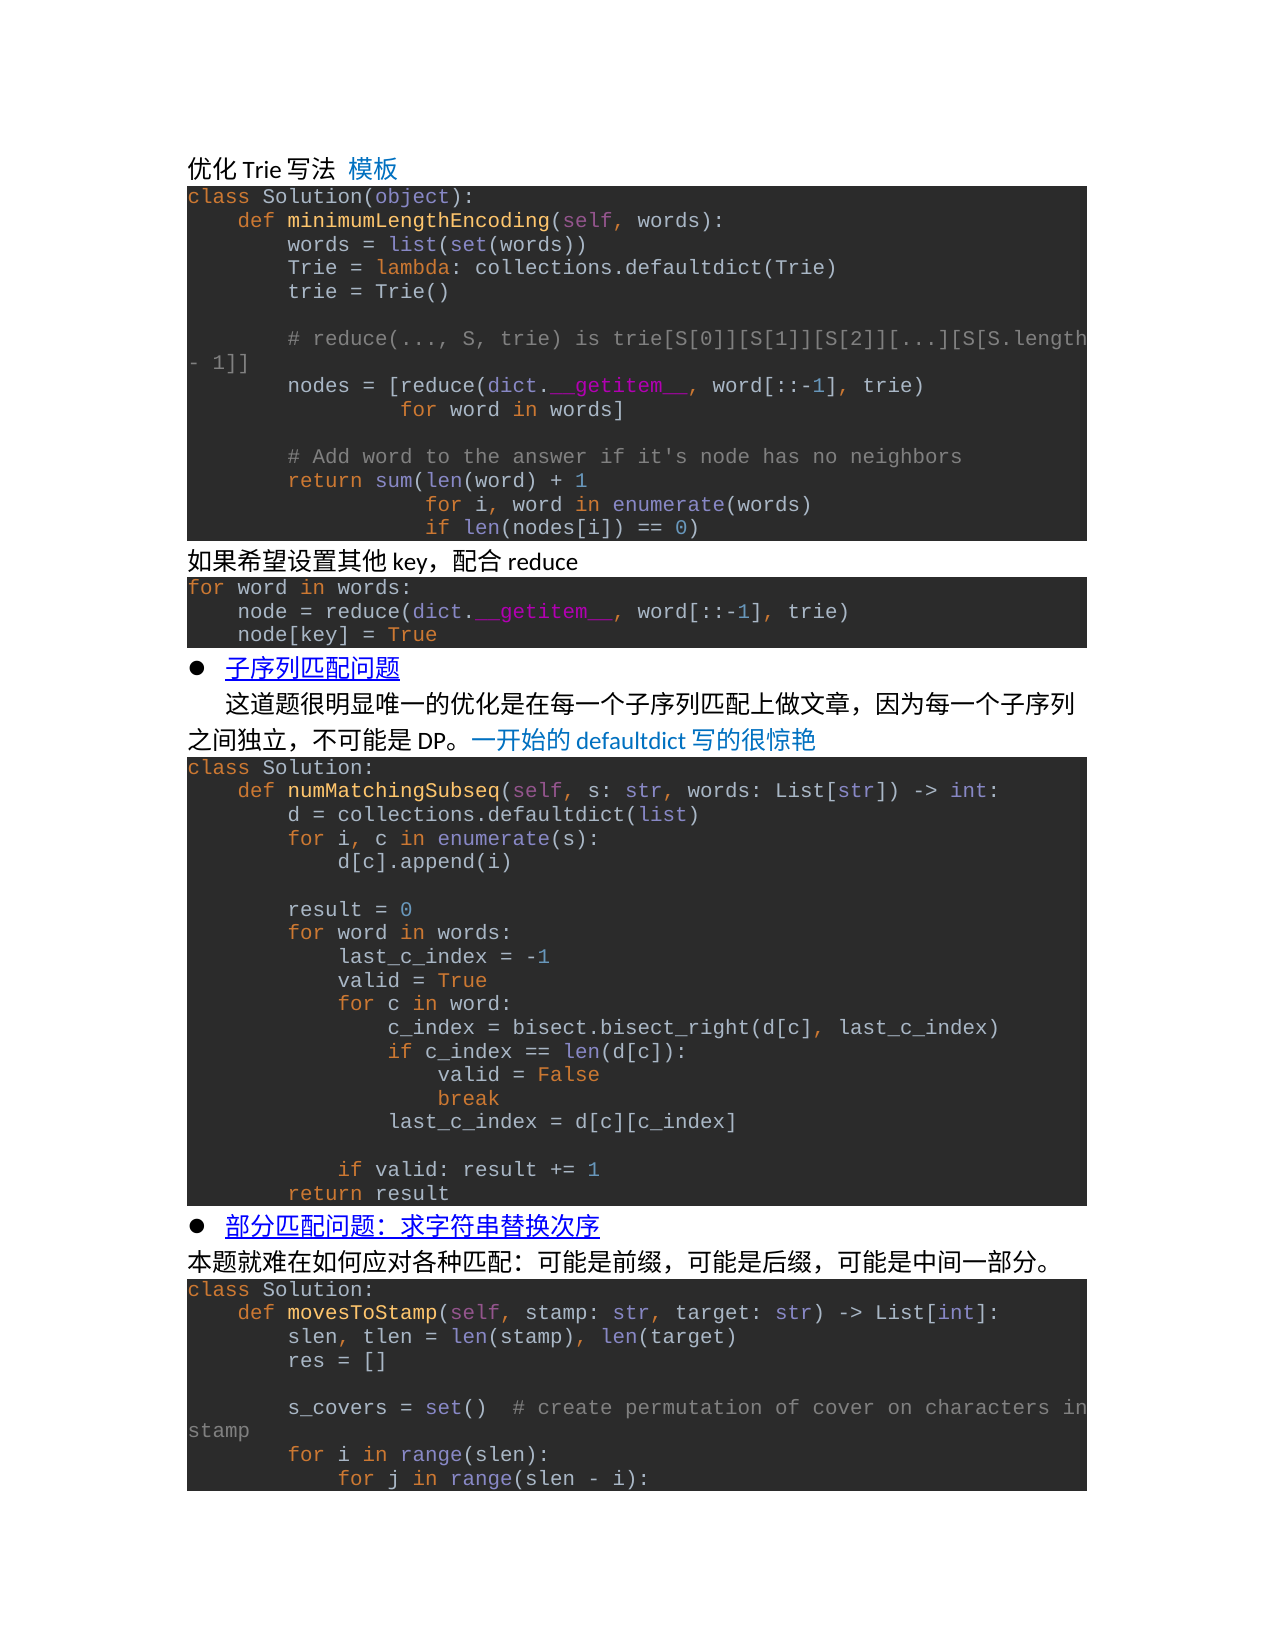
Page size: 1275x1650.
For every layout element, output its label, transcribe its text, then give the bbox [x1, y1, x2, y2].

list 子序列匹配问题 [187, 648, 1087, 684]
text class Solution(object): def minimumLengthEncoding(self, words): words = list(set(words)) Trie = lambda: collections.defaultdict(Trie) trie = Trie() # reduce(..., S, trie) is trie[S[0]][S[1]][S[2]][...][S[S.length - 1]] nodes = [reduce(dict.__getitem__, word[::-1], trie) for word in words] # Add word to the answer if it's node has no neighbors return sum(len(word) + 1 for i, word in enumerate(words) if len(nodes[i]) == 0) [187, 186, 1087, 541]
text 本题就难在如何应对各种匹配：可能是前缀，可能是后缀，可能是中间一部分。 [187, 1242, 1087, 1279]
text for word in words: node = reduce(dict.__getitem__, word[::-1], trie) node[key] = True [187, 577, 1087, 648]
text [187, 1279, 1087, 1491]
text class Solution: def numMatchingSubseq(self, s: str, words: List[str]) -> int: d = collections.defaultdict(list) for i, c in enumerate(s): d[c].append(i) result = 0 for word in words: last_c_index = -1 valid = True for c in word: c_index = bisect.bisect_right(d[c], last_c_index) if c_index == len(d[c]): valid = False break last_c_index = d[c][c_index] if valid: result += 1 return result [187, 757, 1087, 1206]
text 这道题很明显唯一的优化是在每一个子序列匹配上做文章，因为每一个子序列之间独立，不可能是DP。一开始的defaultdict写的很惊艳 [187, 684, 1087, 757]
text 如果希望设置其他key，配合reduce [187, 541, 1087, 577]
text 优化Trie写法 模板 [187, 150, 1087, 186]
list 部分匹配问题：求字符串替换次序 [187, 1206, 1087, 1242]
